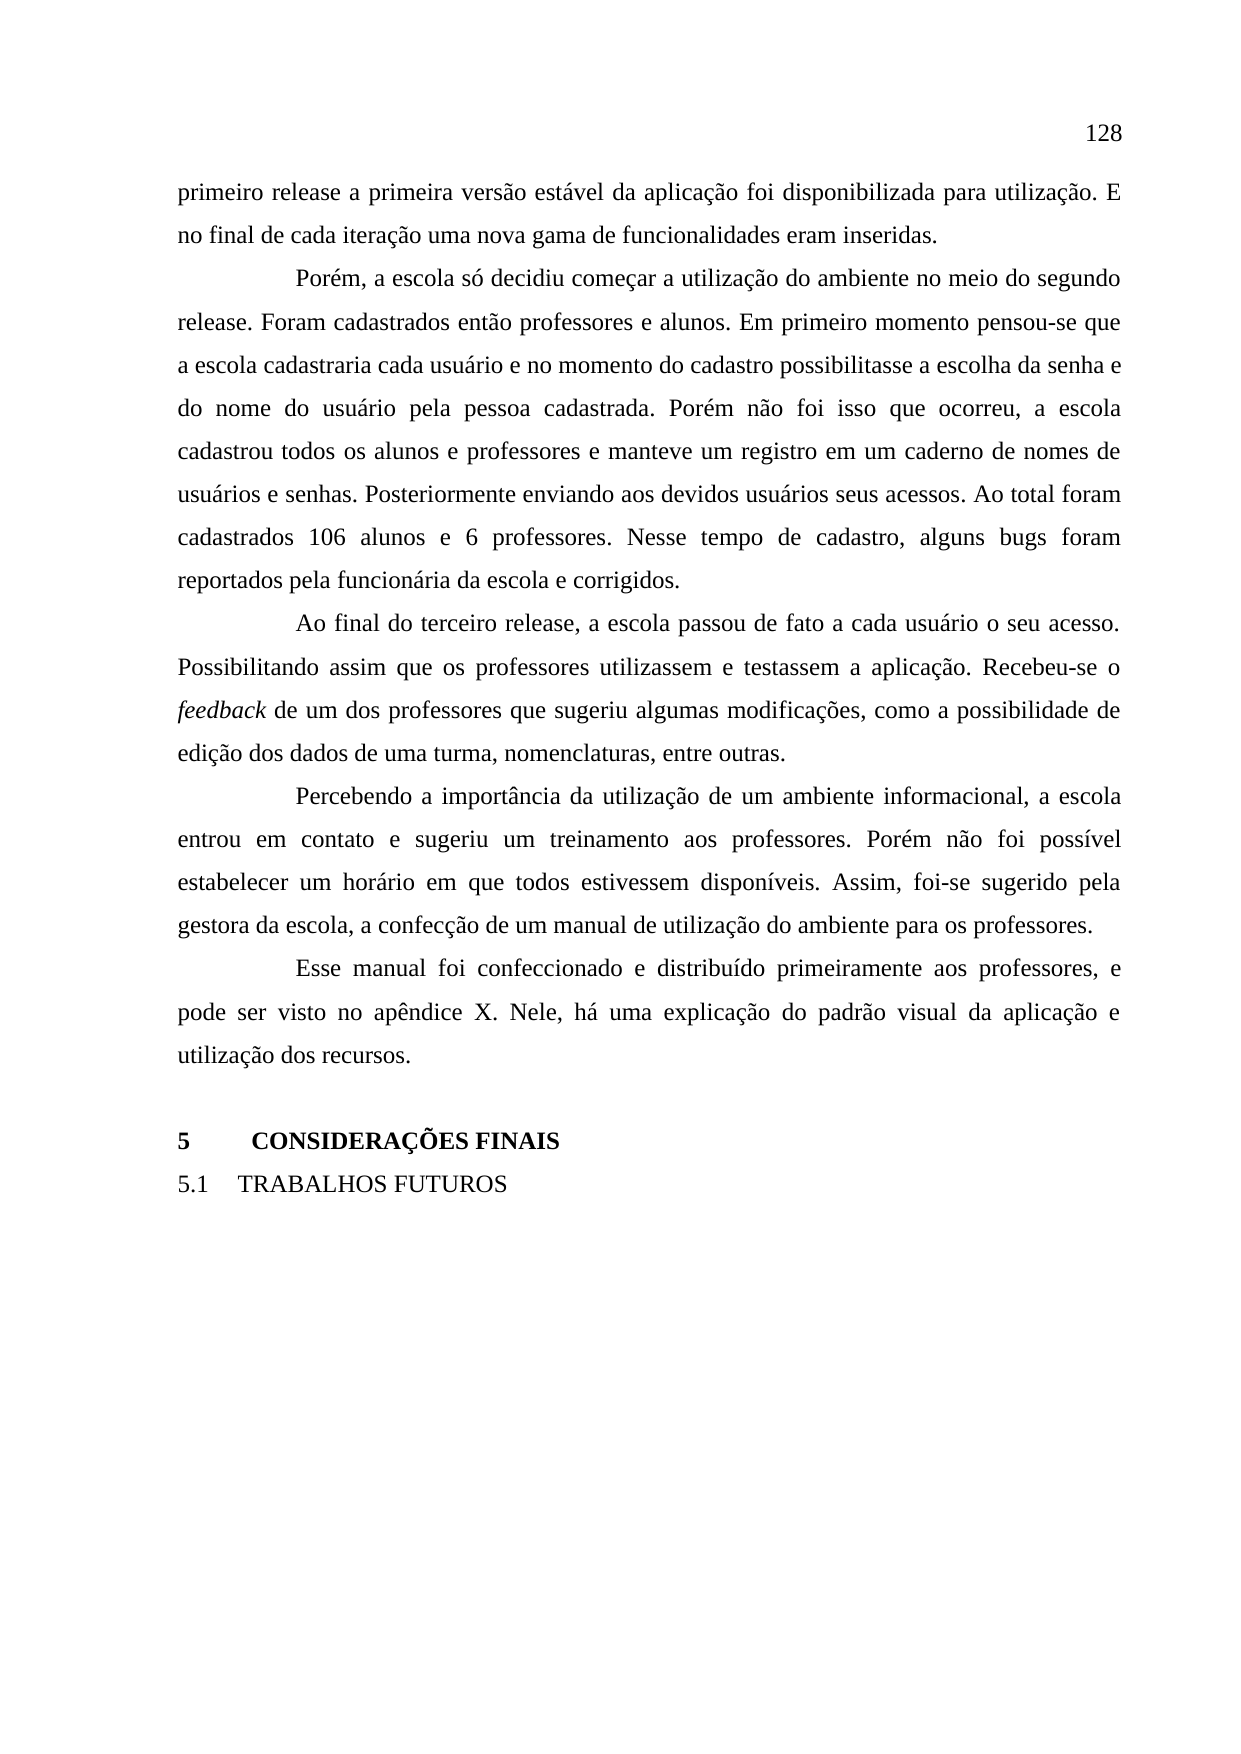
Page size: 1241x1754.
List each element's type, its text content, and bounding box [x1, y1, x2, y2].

subtitle Trabalhos futuros [177, 1169, 1122, 1241]
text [177, 177, 1122, 249]
text Porém, a escola só decidiu começar a utilização do ambiente no meio do segundo release. Foram cadastrados então professores e alunos. Em primeiro momento pensou-se que a escola cadastraria cada usuário e no momento do cadastro possibilitasse a escolha da senha e do nome do usuário pela pessoa cadastrada. Porém não foi isso que ocorreu, a escola cadastrou todos os alunos e professores e manteve um registro em um caderno de nomes de usuários e senhas. Posteriormente enviando aos devidos usuários seus acessos. Ao total foram cadastrados 106 alunos e 6 professores. Nesse tempo de cadastro, alguns bugs foram reportados pela funcionária da escola e corrigidos. [177, 263, 1122, 594]
text Esse manual foi confeccionado e distribuído primeiramente aos professores, e pode ser visto no apêndice X. Nele, há uma explicação do padrão visual da aplicação e utilização dos recursos. [177, 953, 1122, 1068]
subtitle Considerações finais [177, 1126, 1122, 1155]
text Percebendo a importância da utilização de um ambiente informacional, a escola entrou em contato e sugeriu um treinamento aos professores. Porém não foi possível estabelecer um horário em que todos estivessem disponíveis. Assim, foi-se sugerido pela gestora da escola, a confecção de um manual de utilização do ambiente para os professores. [177, 781, 1122, 939]
text Ao final do terceiro release, a escola passou de fato a cada usuário o seu acesso. Possibilitando assim que os professores utilizassem e testassem a aplicação. Recebeu-se o feedback de um dos professores que sugeriu algumas modificações, como a possibilidade de edição dos dados de uma turma, nomenclaturas, entre outras. [177, 608, 1122, 767]
